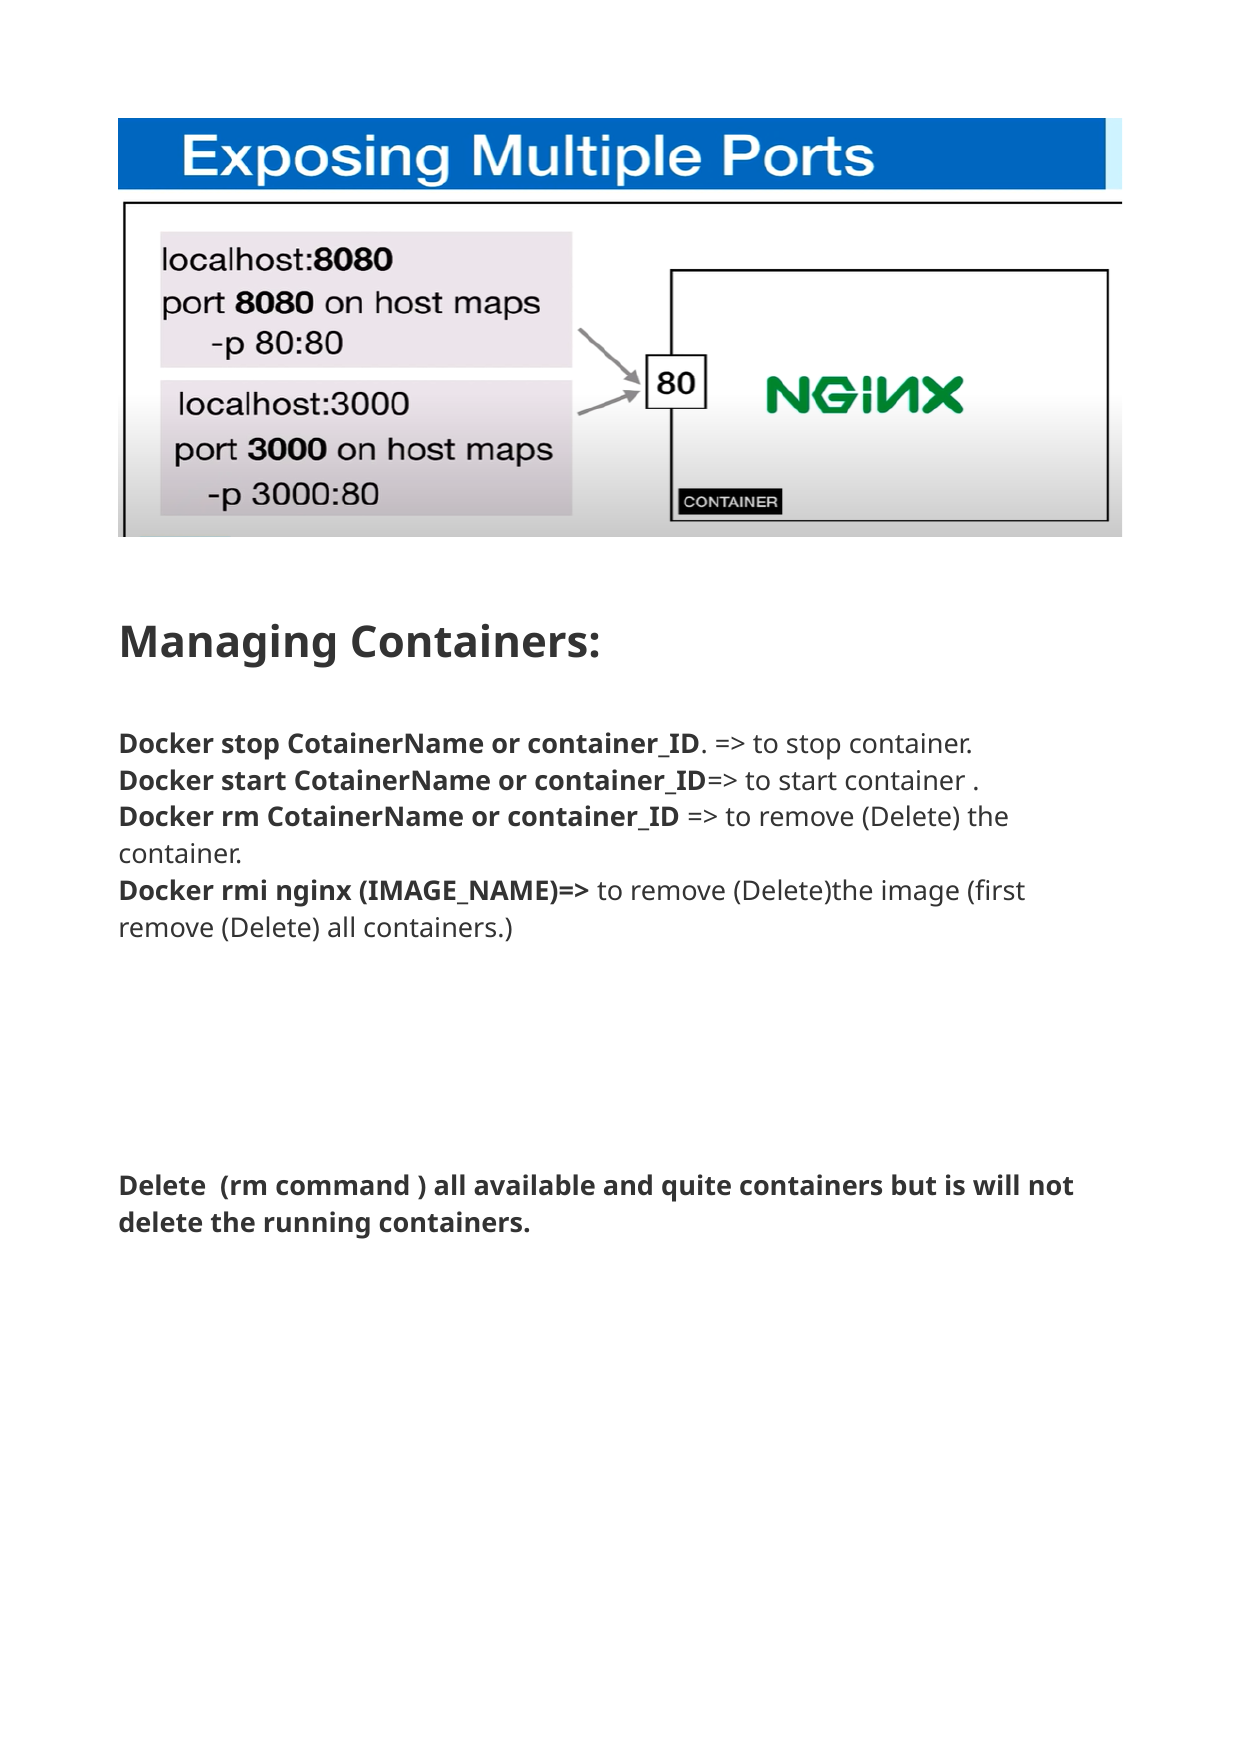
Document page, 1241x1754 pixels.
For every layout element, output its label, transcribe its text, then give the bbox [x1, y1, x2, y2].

text Docker stop CotainerName or container_ID. => to stop container. [118, 724, 1122, 761]
text Docker start CotainerName or container_ID=> to start container . [118, 761, 1122, 798]
text Docker rm CotainerName or container_ID => to remove (Delete) the container. [118, 798, 1122, 872]
text Delete (rm command ) all available and quite containers but is will not delete the running containers. [118, 1167, 1122, 1240]
picture [118, 118, 1123, 537]
text Docker rmi nginx (IMAGE_NAME)=> to remove (Delete)the image (first remove (Delete) all containers.) [118, 872, 1122, 945]
text Managing Containers: [118, 611, 1122, 670]
